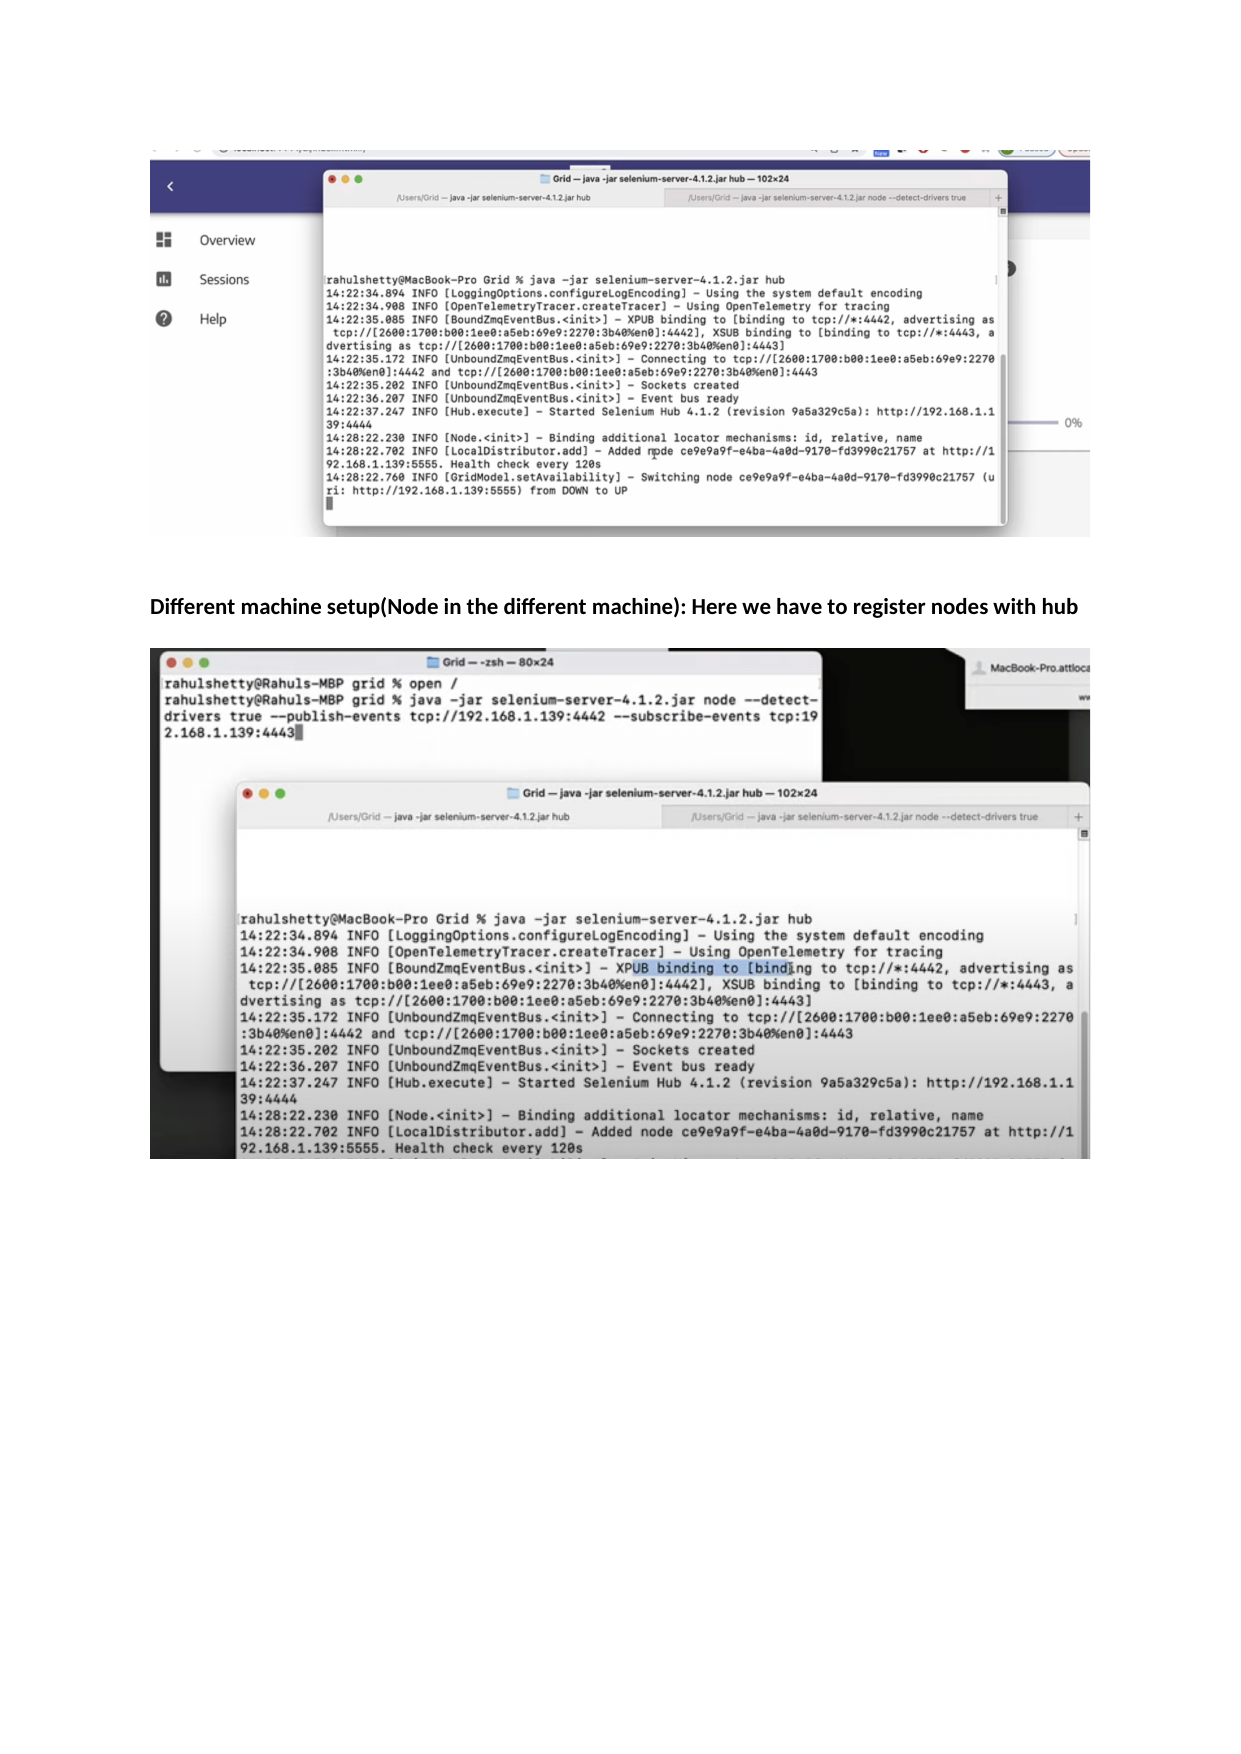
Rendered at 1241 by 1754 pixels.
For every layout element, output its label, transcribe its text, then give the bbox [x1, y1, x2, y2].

picture [150, 150, 1091, 537]
picture [150, 648, 1091, 1159]
text Different machine setup(Node in the different machine): Here we have to register nodes with hub [150, 592, 1090, 621]
